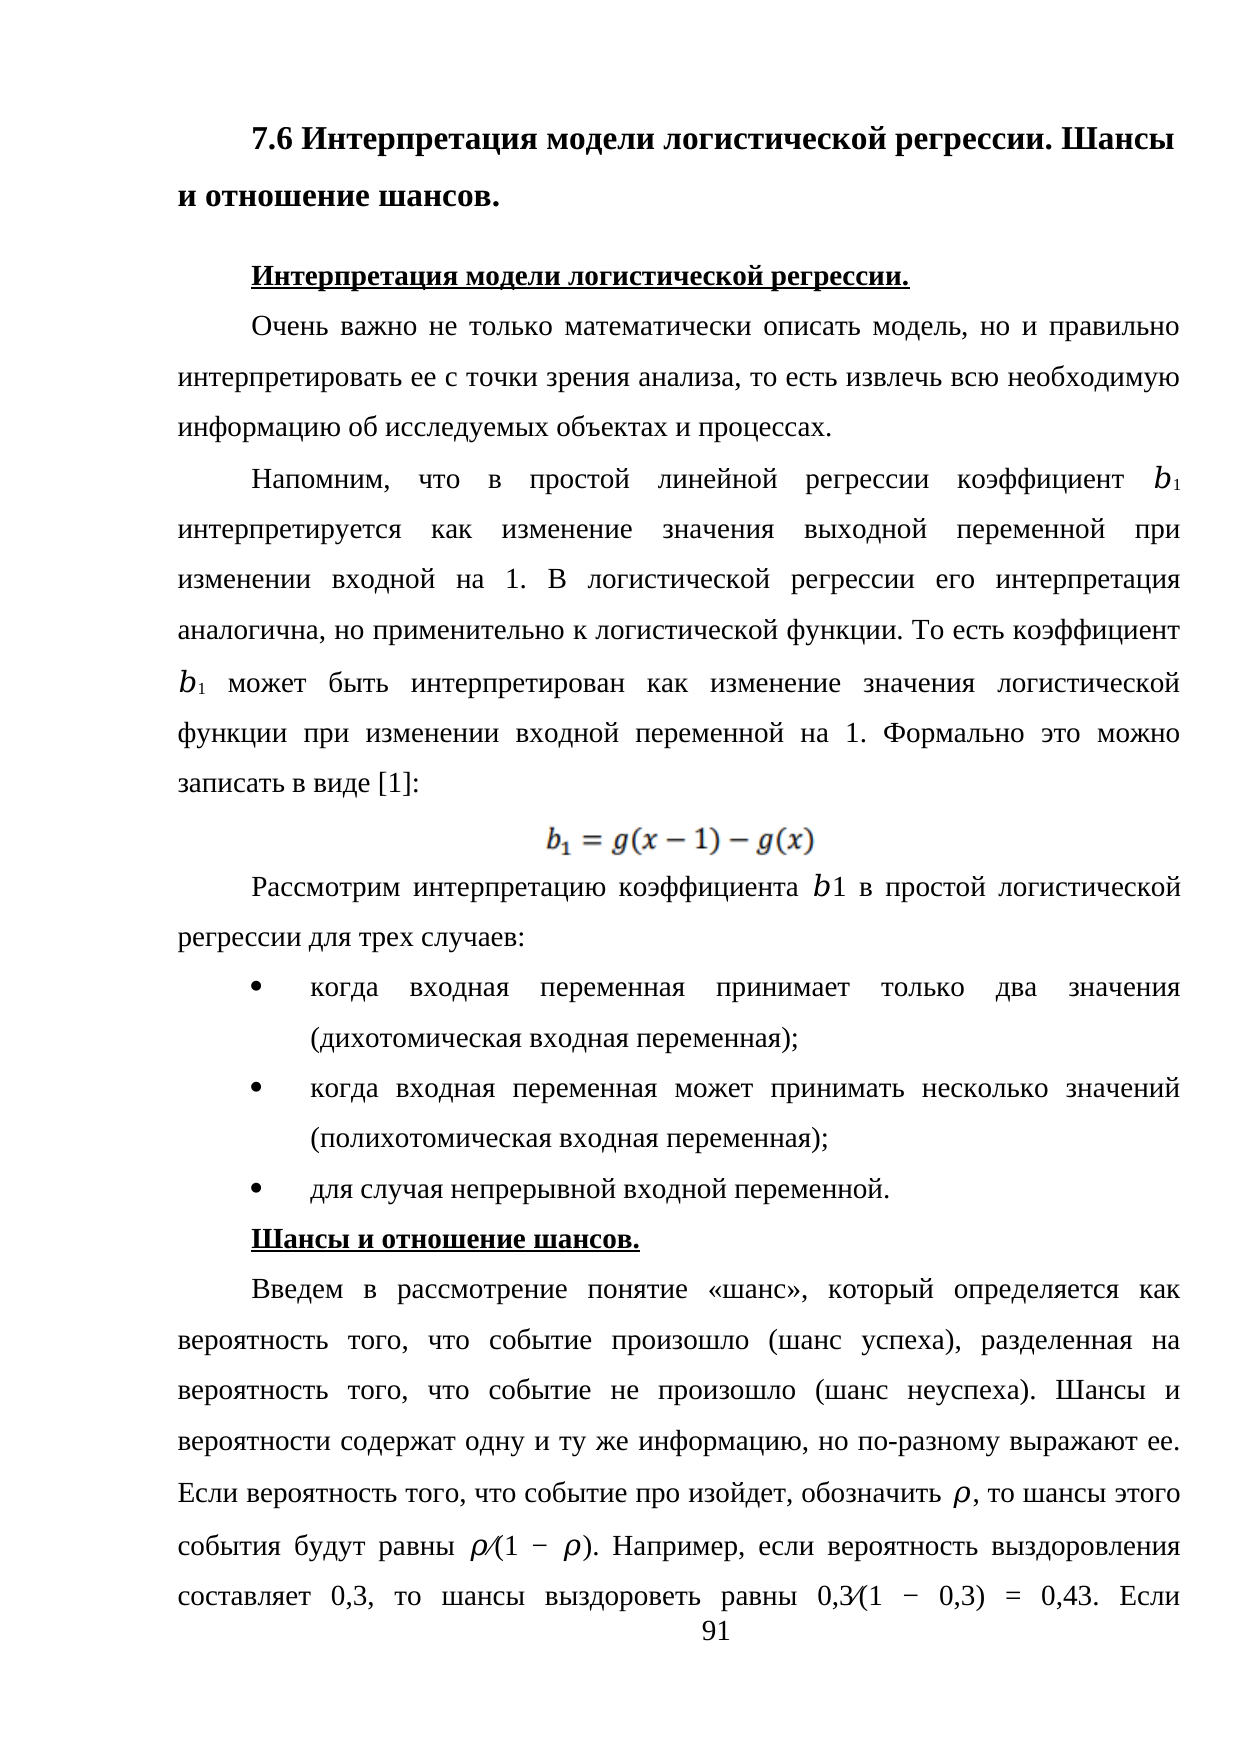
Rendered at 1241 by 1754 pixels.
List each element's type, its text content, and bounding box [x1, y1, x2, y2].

text Напомним, что в простой линейной регрессии коэффициент 𝑏1 интерпретируется как изменение значения выходной переменной при изменении входной на 1. В логистической регрессии его интерпретация аналогична, но применительно к логистической функции. То есть коэффициент 𝑏1 может быть интерпретирован как изменение значения логистической функции при изменении входной переменной на 1. Формально это можно записать в виде [1]: [177, 459, 1181, 799]
text Шансы и отношение шансов. [177, 1221, 1181, 1255]
subtitle 7.6 Интерпретация модели логистической регрессии. Шансы и отношение шансов. [177, 118, 1181, 214]
text когда входная переменная принимает только два значения (дихотомическая входная переменная); [251, 969, 1181, 1053]
picture [534, 815, 824, 868]
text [177, 1272, 1181, 1612]
text для случая непрерывной входной переменной. [251, 1171, 1181, 1204]
text Интерпретация модели логистической регрессии. [177, 258, 1181, 292]
text когда входная переменная может принимать несколько значений (полихотомическая входная переменная); [251, 1070, 1181, 1154]
text Очень важно не только математически описать модель, но и правильно интерпретировать ее с точки зрения анализа, то есть извлечь всю необходимую информацию об исследуемых объектах и процессах. [177, 308, 1181, 443]
text Рассмотрим интерпретацию коэффициента 𝑏1 в простой логистической регрессии для трех случаев: [177, 867, 1181, 953]
